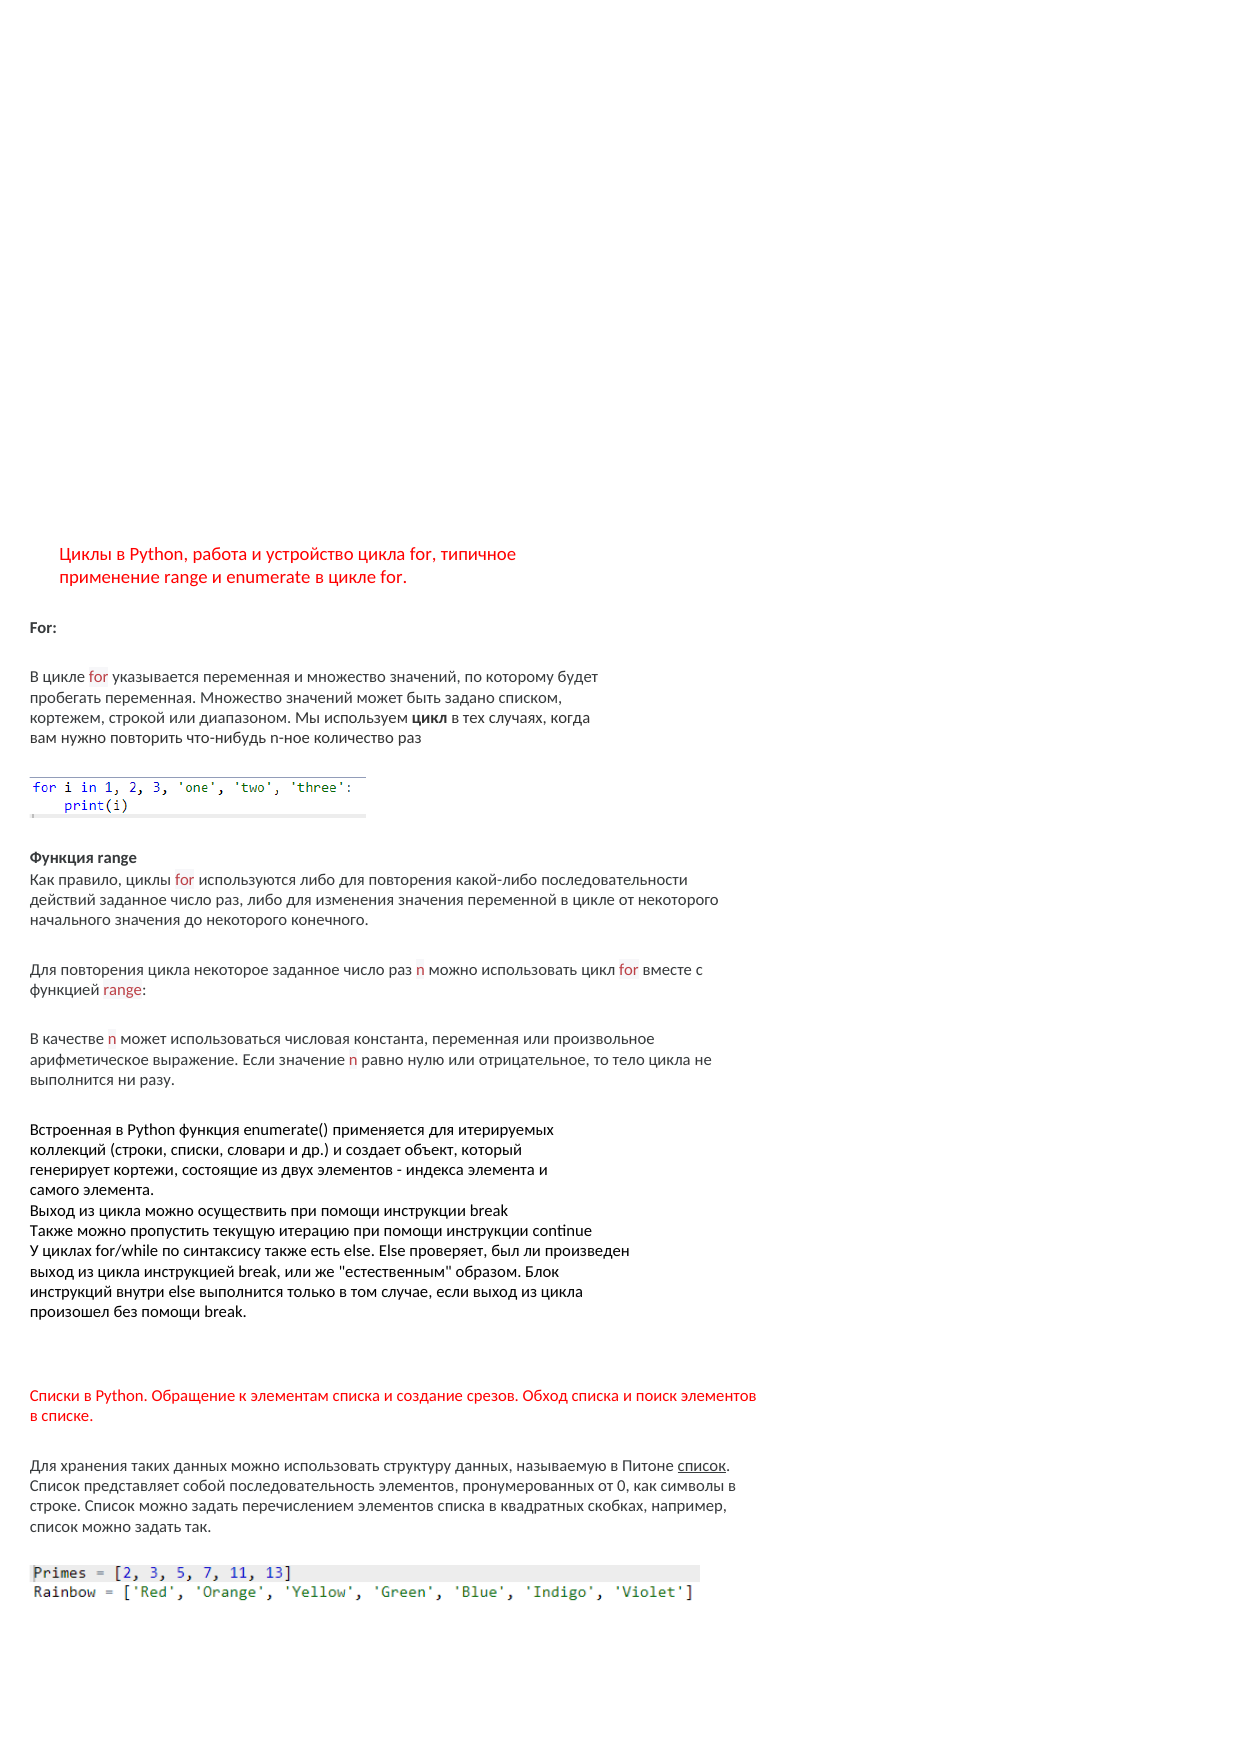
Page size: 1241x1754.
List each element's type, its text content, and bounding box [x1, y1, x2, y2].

text Выход из цикла можно осуществить при помощи инструкции break [29, 1200, 753, 1220]
text инструкций внутри else выполнится только в том случае, если выход из цикла [29, 1281, 753, 1302]
text Также можно пропустить текущую итерацию при помощи инструкции continue [29, 1220, 753, 1241]
text В качестве n может использоваться числовая константа, переменная или произвольное арифметическое выражение. Если значение n равно нулю или отрицательное, то тело цикла не выполнится ни разу. [29, 1029, 753, 1089]
text For: [29, 617, 620, 637]
text Циклы в Python, работа и устройство цикла for, типичное применение range и enumerate в цикле for. [59, 542, 620, 588]
subtitle Функция range [29, 847, 753, 867]
text коллекций (строки, списки, словари и др.) и создает объект, который [29, 1139, 753, 1159]
text Для хранения таких данных можно использовать структуру данных, называемую в Питоне список. Список представляет собой последовательность элементов, пронумерованных от 0, как символы в строке. Список можно задать перечислением элементов списка в квадратных скобках, например, список можно задать так. [29, 1455, 768, 1536]
text Для повторения цикла некоторое заданное число раз n можно использовать цикл for вместе с функцией range: [29, 959, 753, 999]
text В цикле for указывается переменная и множество значений, по которому будет пробегать переменная. Множество значений может быть задано списком, кортежем, строкой или диапазоном. Мы используем цикл в тех случаях, когда вам нужно повторить что-нибудь n-ное количество раз [29, 667, 620, 748]
text произошел без помощи break. [29, 1302, 753, 1322]
text Как правило, циклы for используются либо для повторения какой-либо последовательности действий заданное число раз, либо для изменения значения переменной в цикле от некоторого начального значения до некоторого конечного. [29, 869, 753, 930]
text генерирует кортежи, состоящие из двух элементов - индекса элемента и [29, 1159, 753, 1180]
text выход из цикла инструкцией break, или же "естественным" образом. Блок [29, 1261, 753, 1281]
picture [29, 777, 366, 818]
text самого элемента. [29, 1180, 753, 1200]
text Встроенная в Python функция enumerate() применяется для итерируемых [29, 1119, 753, 1139]
text Списки в Python. Обращение к элементам списка и создание срезов. Обход списка и поиск элементов в списке. [29, 1385, 768, 1426]
picture [29, 1565, 700, 1614]
text У циклах for/while по синтаксису также есть else. Else проверяет, был ли произведен [29, 1241, 753, 1261]
